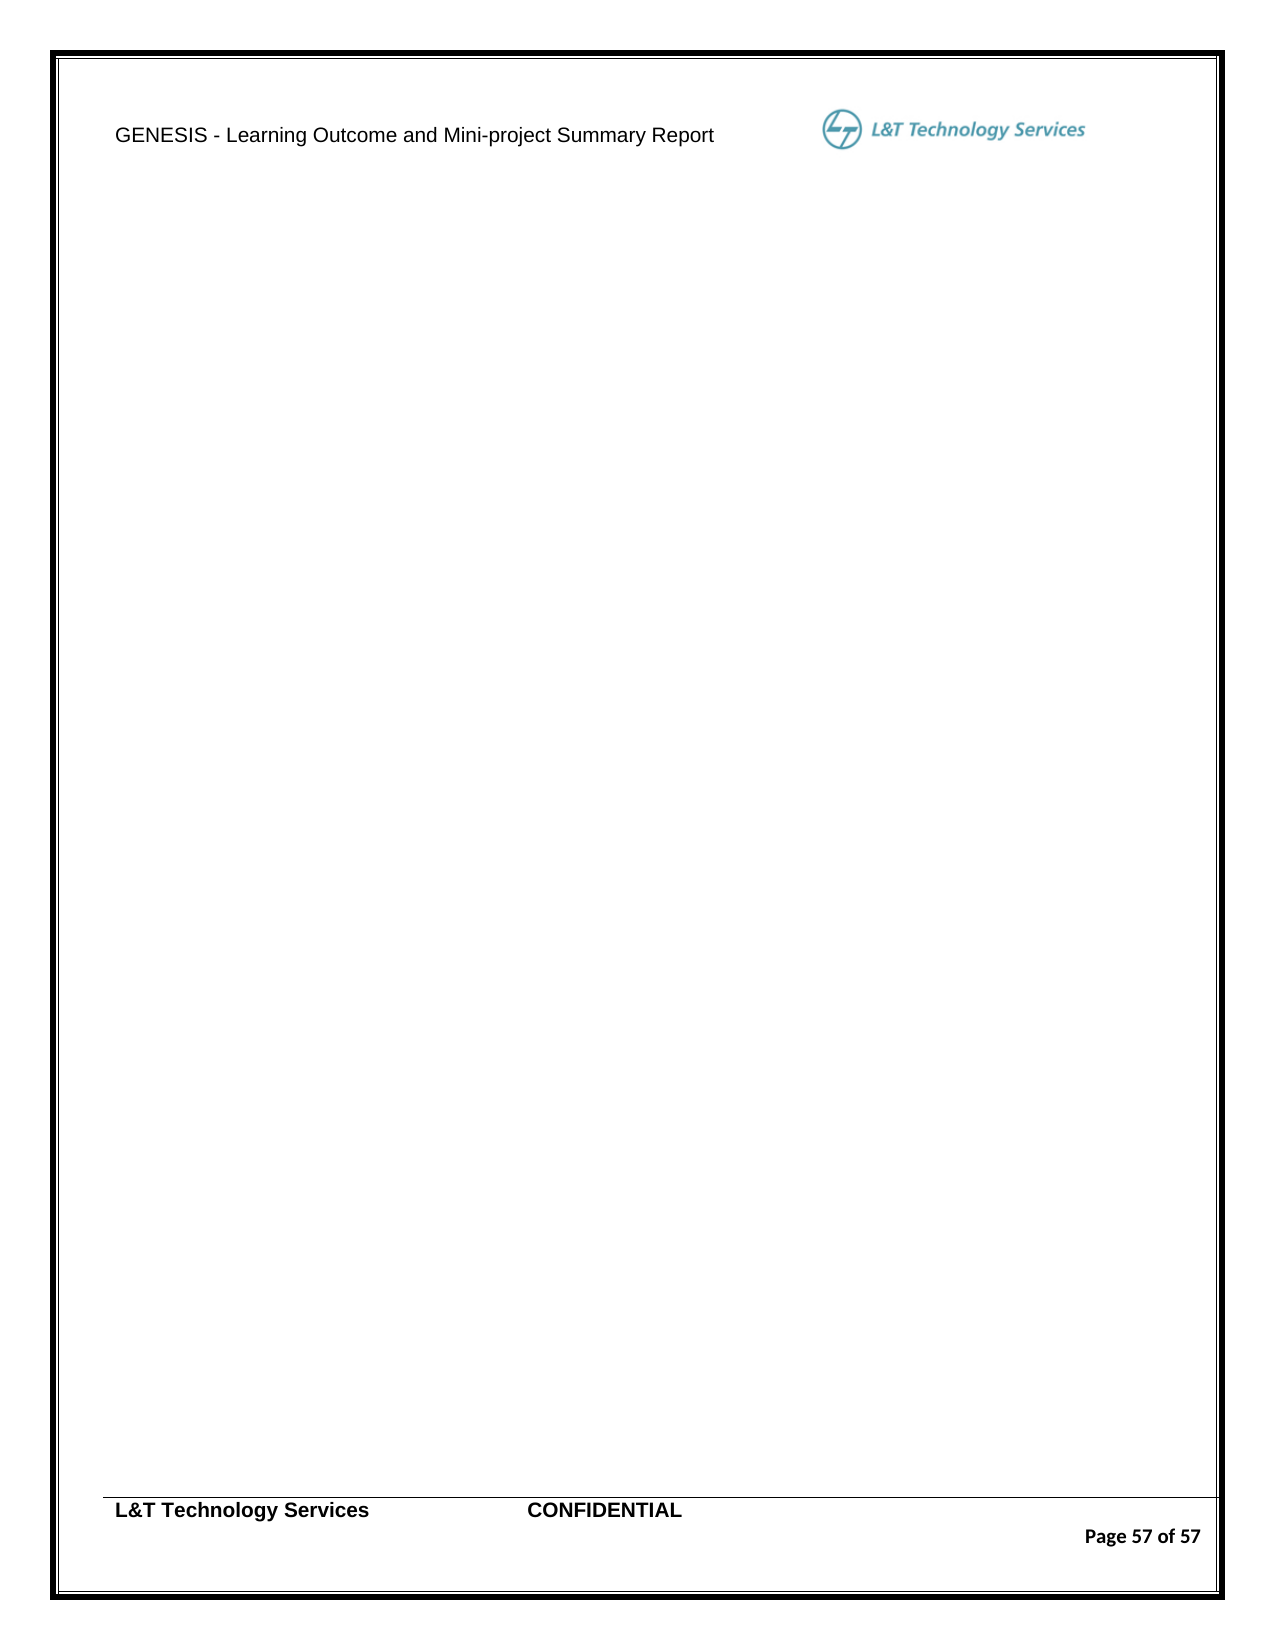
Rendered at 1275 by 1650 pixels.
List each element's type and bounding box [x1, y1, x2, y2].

picture [820, 98, 1087, 162]
